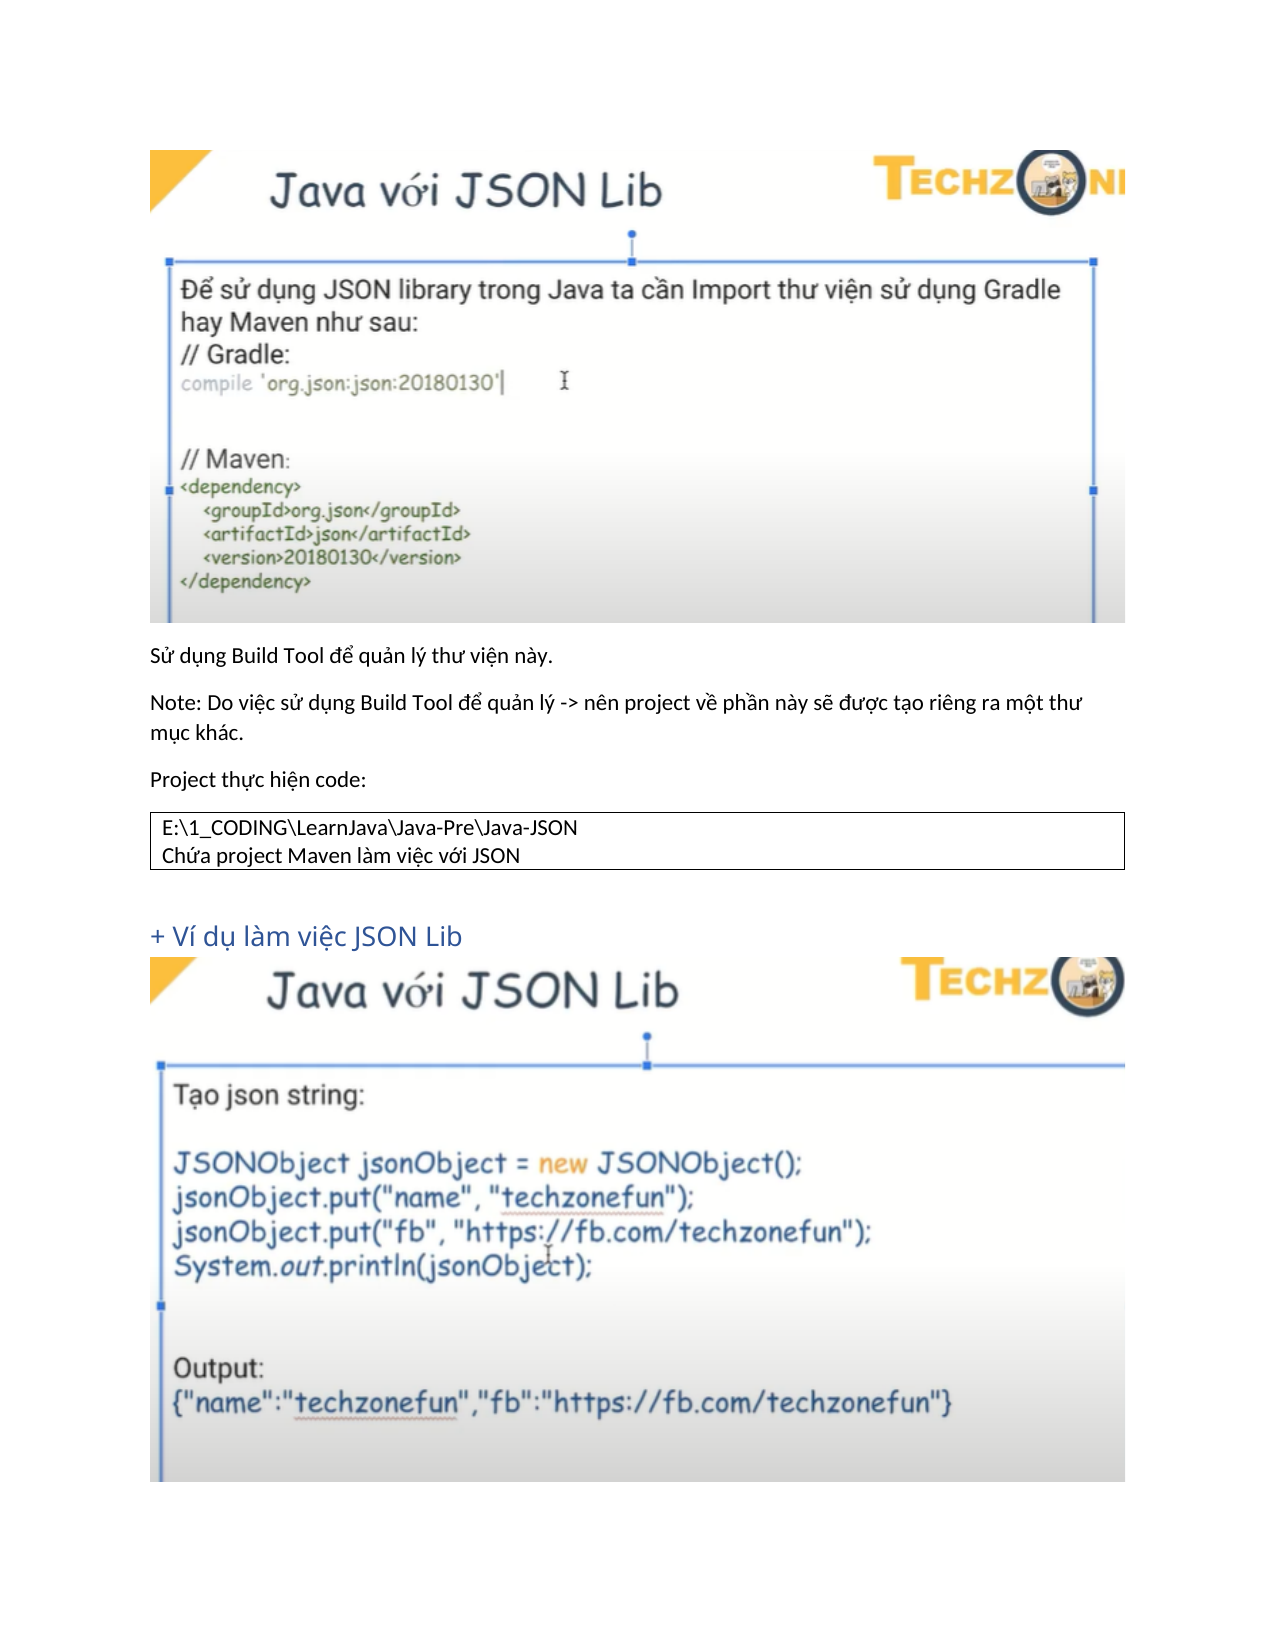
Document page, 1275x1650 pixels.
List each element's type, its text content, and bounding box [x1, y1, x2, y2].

subtitle + Ví dụ làm việc JSON Lib [150, 917, 1125, 954]
table_header E:\1_CODING\LearnJava\Java-Pre\Java-JSON Chứa project Maven làm việc với JSON [151, 813, 1124, 869]
text Note: Do việc sử dụng Build Tool để quản lý -> nên project về phần này sẽ được tạo riêng ra một thư mục khác. [150, 688, 1125, 747]
text Sử dụng Build Tool để quản lý thư viện này. [150, 641, 1125, 669]
picture [150, 150, 1125, 623]
picture [150, 957, 1125, 1482]
text Project thực hiện code: [150, 765, 1125, 793]
